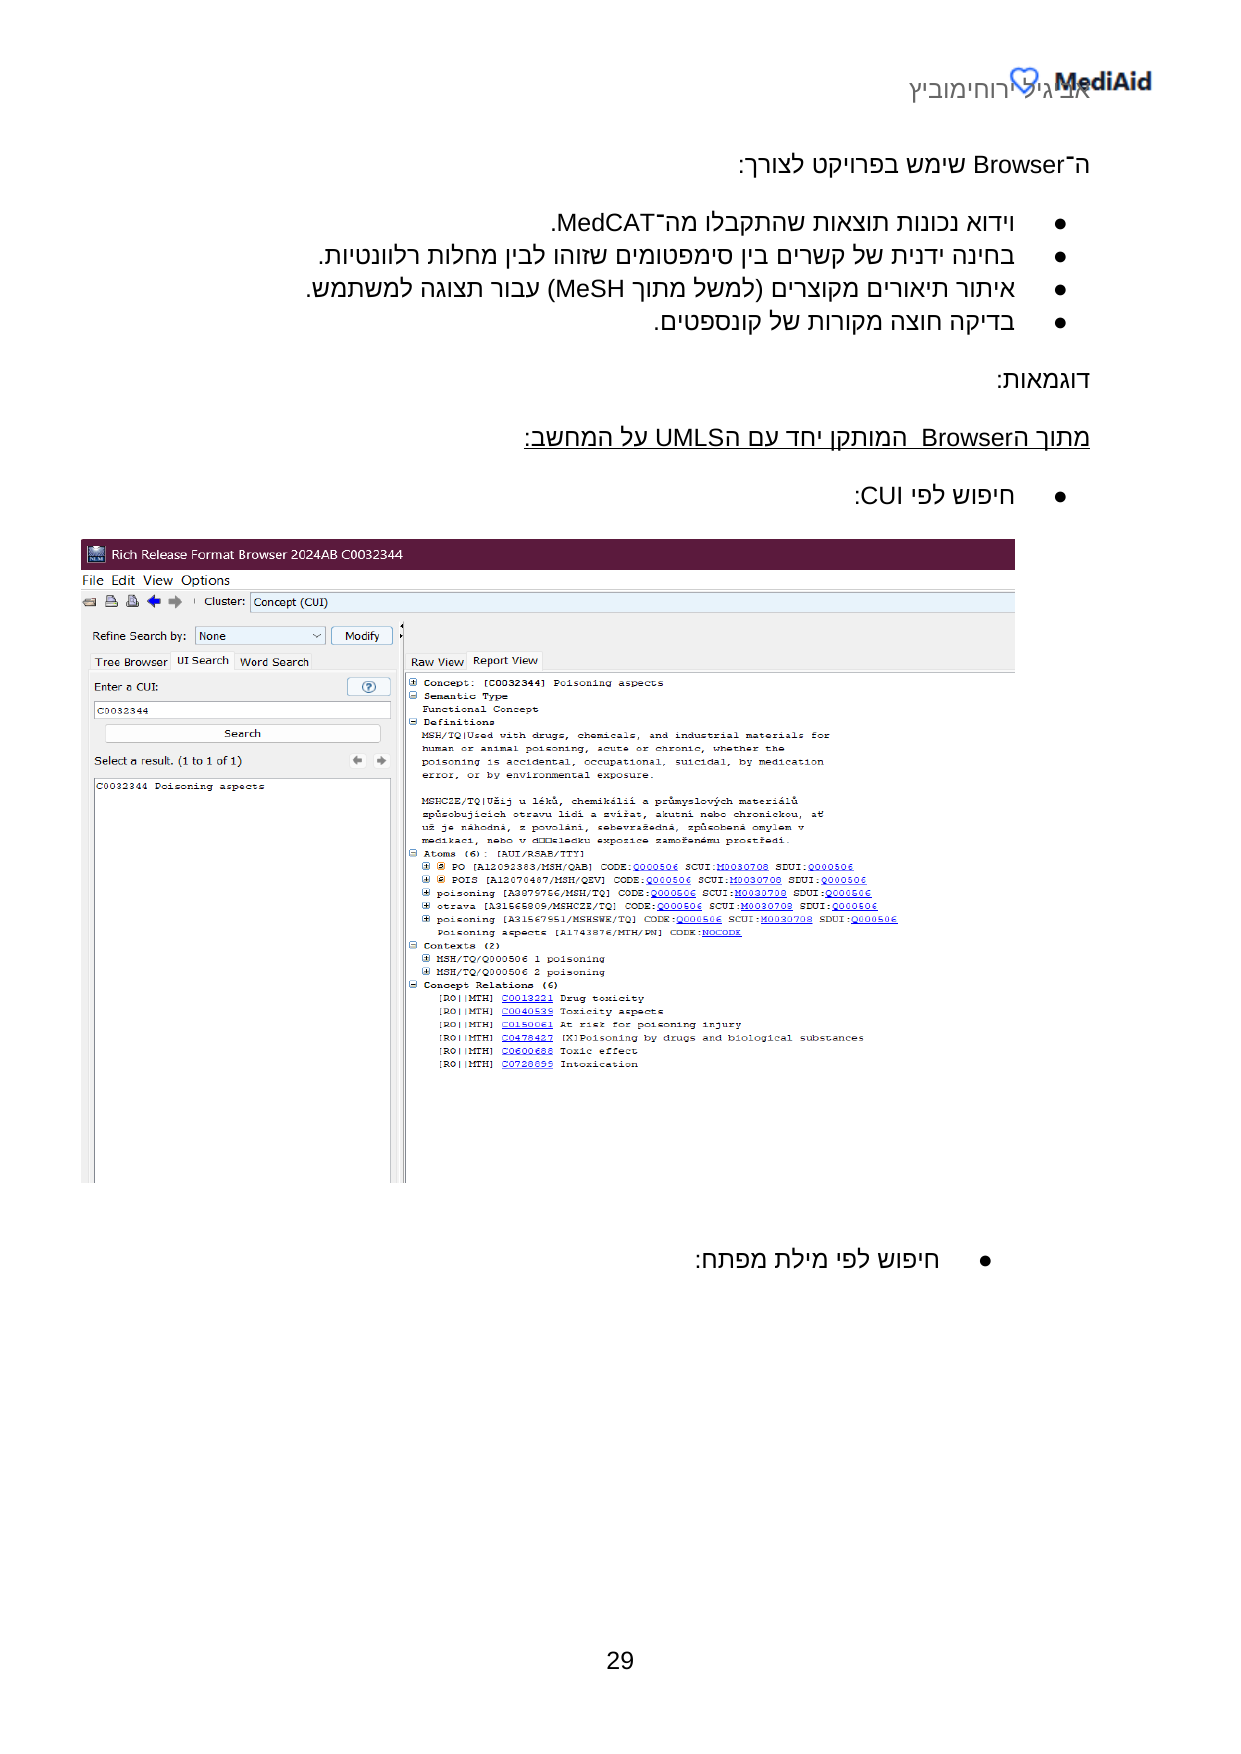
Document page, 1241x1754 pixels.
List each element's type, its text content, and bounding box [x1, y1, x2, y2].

picture [998, 46, 1192, 100]
list חיפוש לפי מילת מפתח: [150, 1245, 978, 1274]
list בחינה ידנית של קשרים בין סימפטומים שזוהו לבין מחלות רלוונטיות. [150, 241, 1053, 270]
list חיפוש לפי CUI: [150, 481, 1053, 510]
text מתוך הBrowser המותקן יחד עם הUMLS על המחשב: [150, 423, 1090, 452]
list בדיקה חוצה מקורות של קונספטים. [150, 307, 1053, 336]
text ה־Browser שימש בפרויקט לצורך: [150, 150, 1090, 179]
list איתור תיאורים מקוצרים (למשל מתוך MeSH) עבור תצוגה למשתמש. [150, 274, 1053, 303]
text דוגמאות: [150, 365, 1090, 394]
picture [81, 539, 1015, 1183]
list וידוא נכונות תוצאות שהתקבלו מה־MedCAT. [150, 208, 1053, 237]
